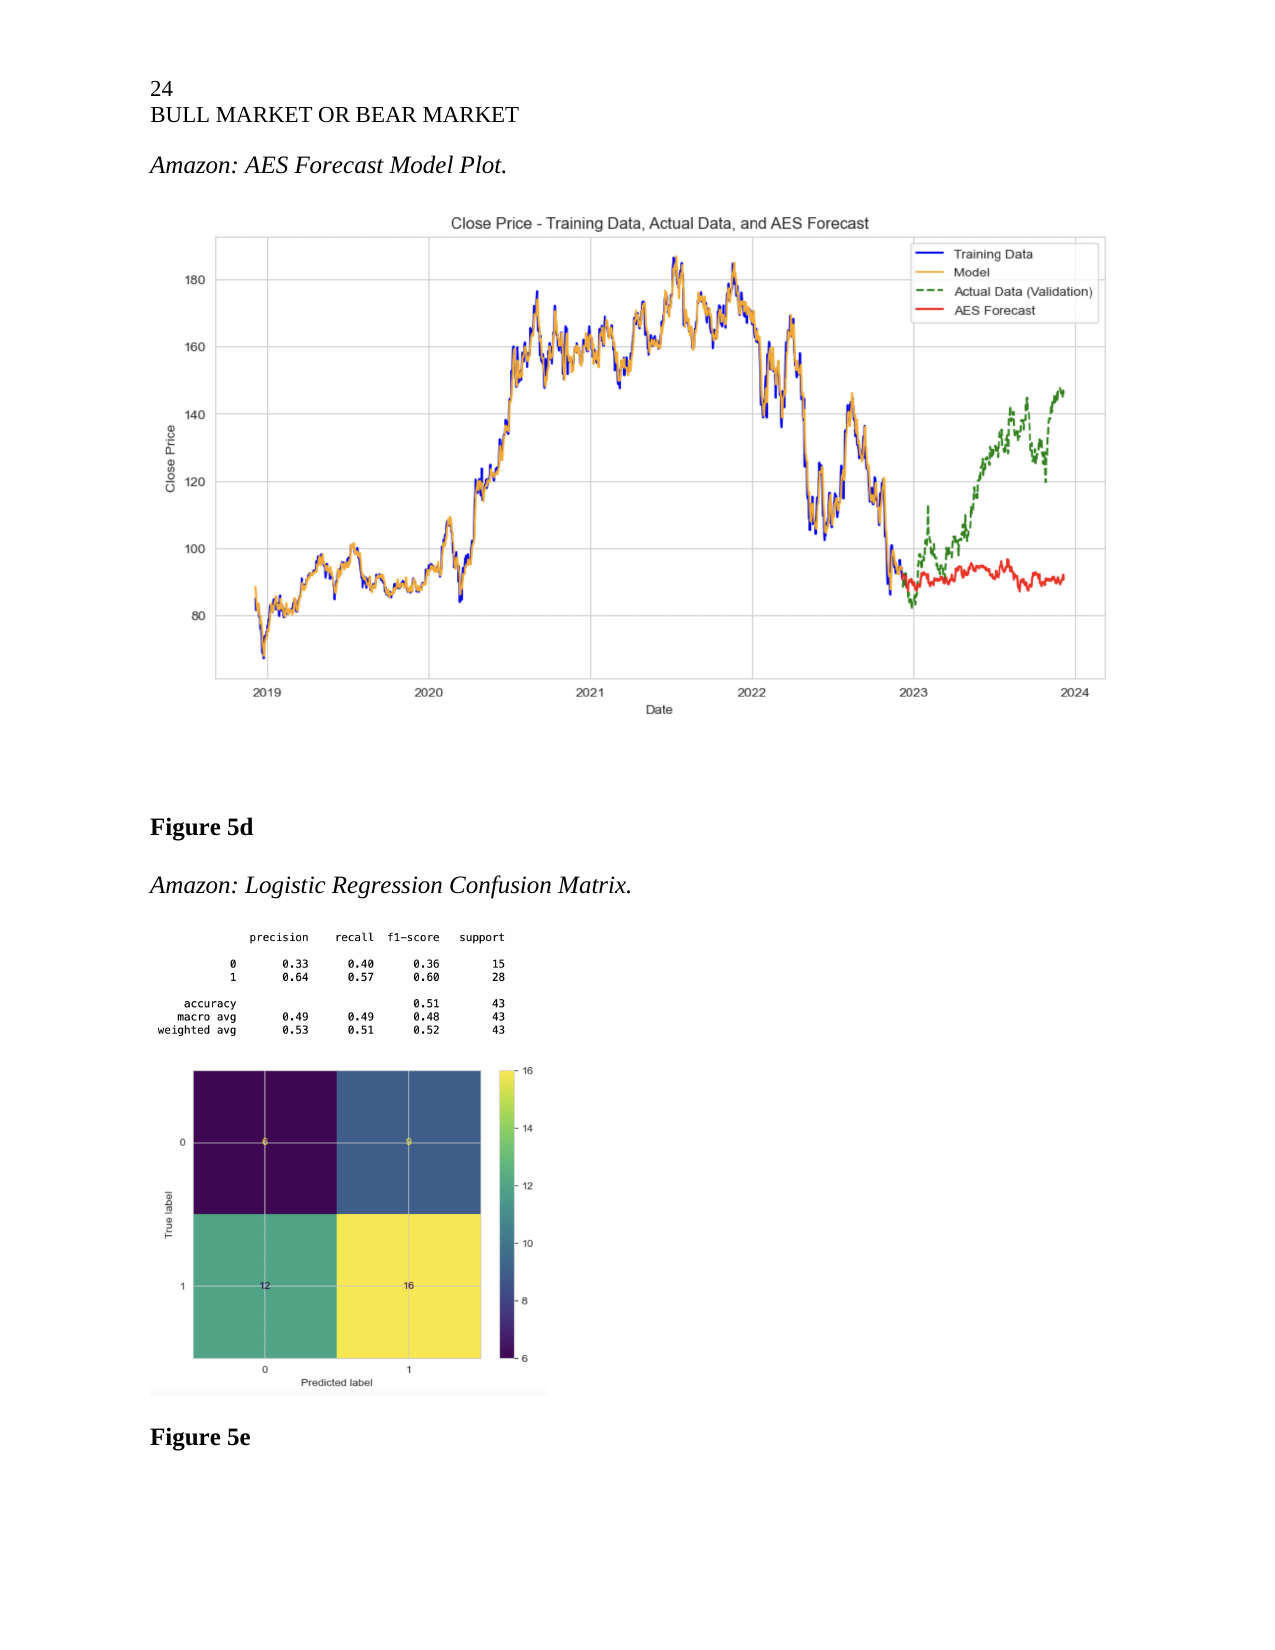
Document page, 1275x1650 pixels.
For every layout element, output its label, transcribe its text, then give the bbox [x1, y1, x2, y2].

text Amazon: Logistic Regression Confusion Matrix. [150, 870, 1125, 899]
text Figure 5d [150, 812, 1125, 841]
picture [150, 927, 548, 1396]
text Figure 5e [150, 1422, 1125, 1451]
picture [150, 207, 1121, 729]
text Amazon: AES Forecast Model Plot. [150, 150, 1125, 179]
